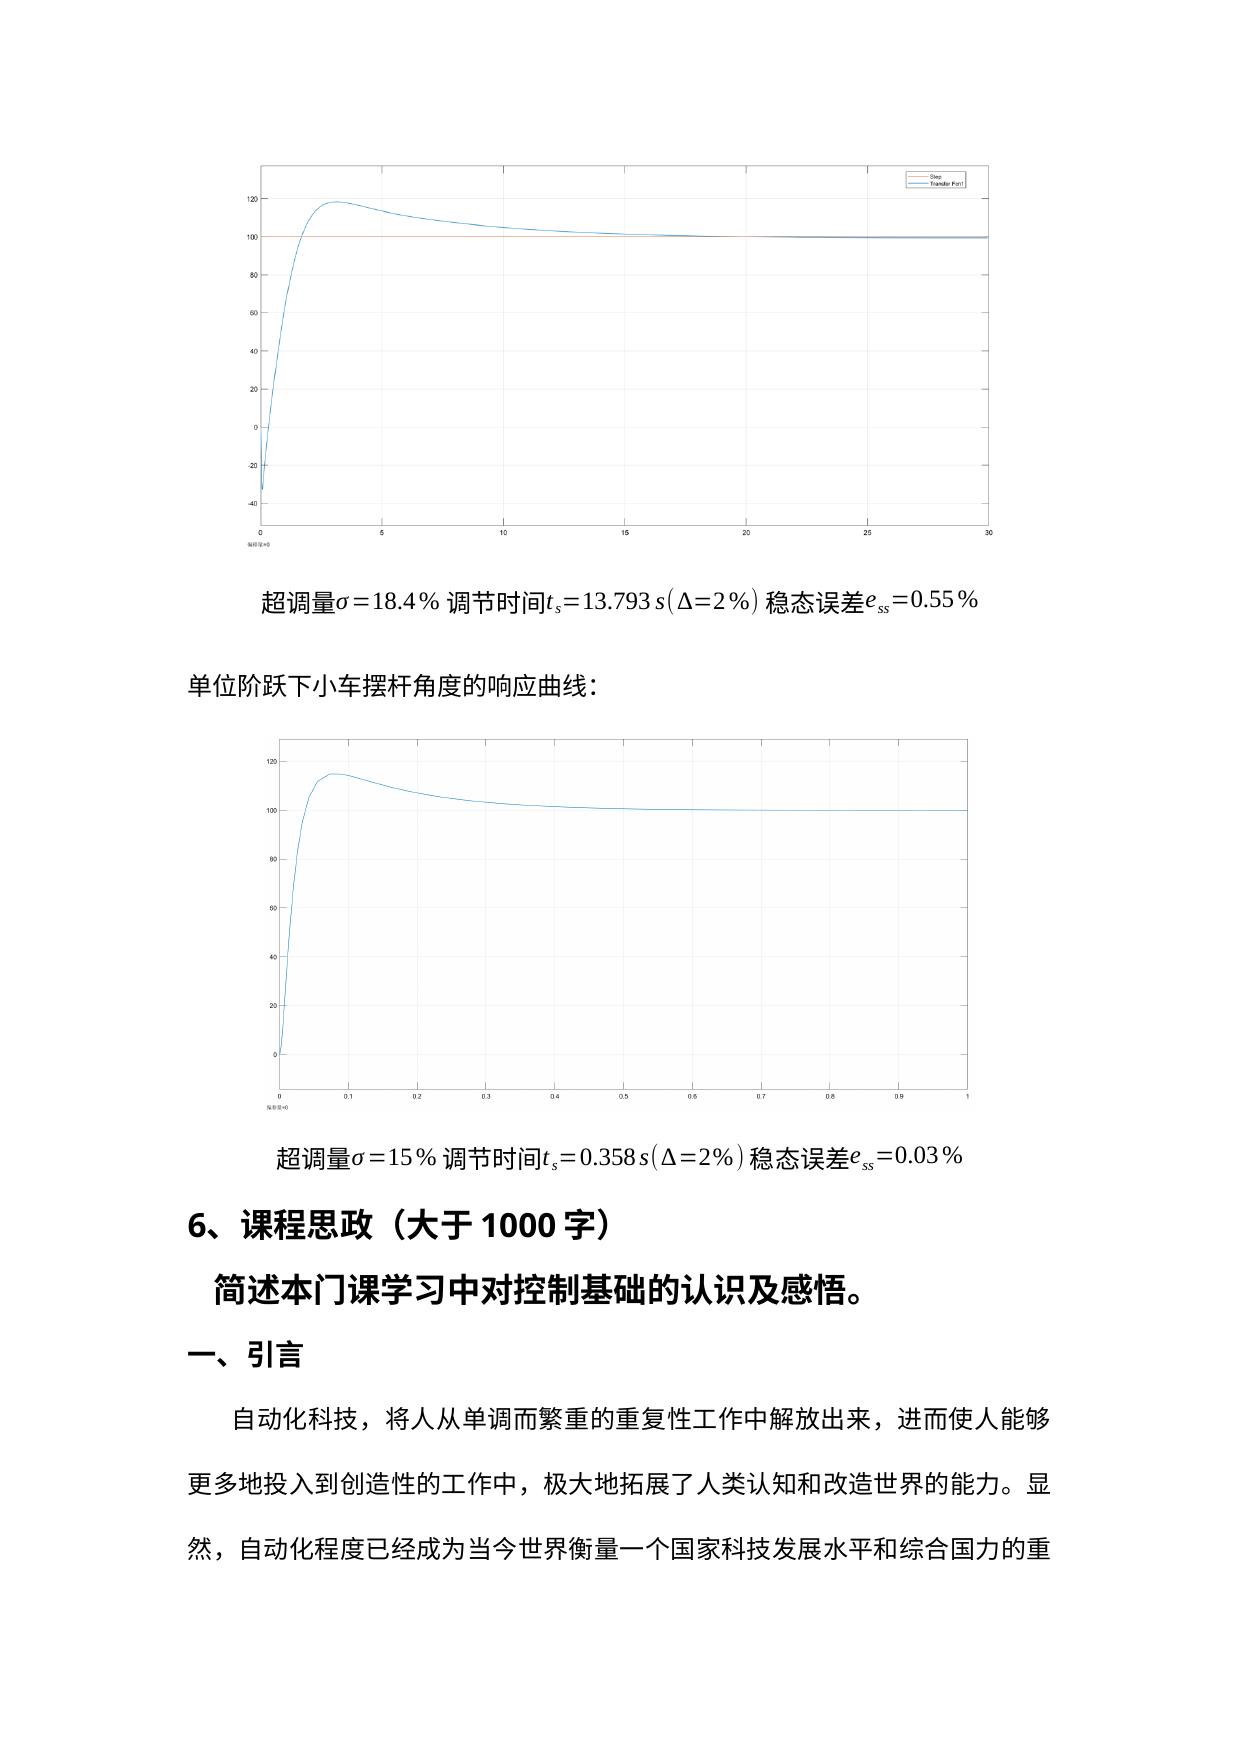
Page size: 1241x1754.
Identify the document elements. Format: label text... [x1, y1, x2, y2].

picture [266, 735, 974, 1112]
text 简述本门课学习中对控制基础的认识及感悟。 [187, 1255, 1053, 1320]
list 课程思政（大于1000字） [187, 1190, 1053, 1255]
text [187, 1385, 1053, 1580]
list 超调量 调节时间 稳态误差 [187, 569, 1053, 634]
picture [246, 162, 994, 549]
list 超调量 调节时间 稳态误差 [187, 1125, 1053, 1190]
text 一、引言 [187, 1320, 1053, 1385]
list 单位阶跃下小车摆杆角度的响应曲线： [187, 652, 1053, 717]
